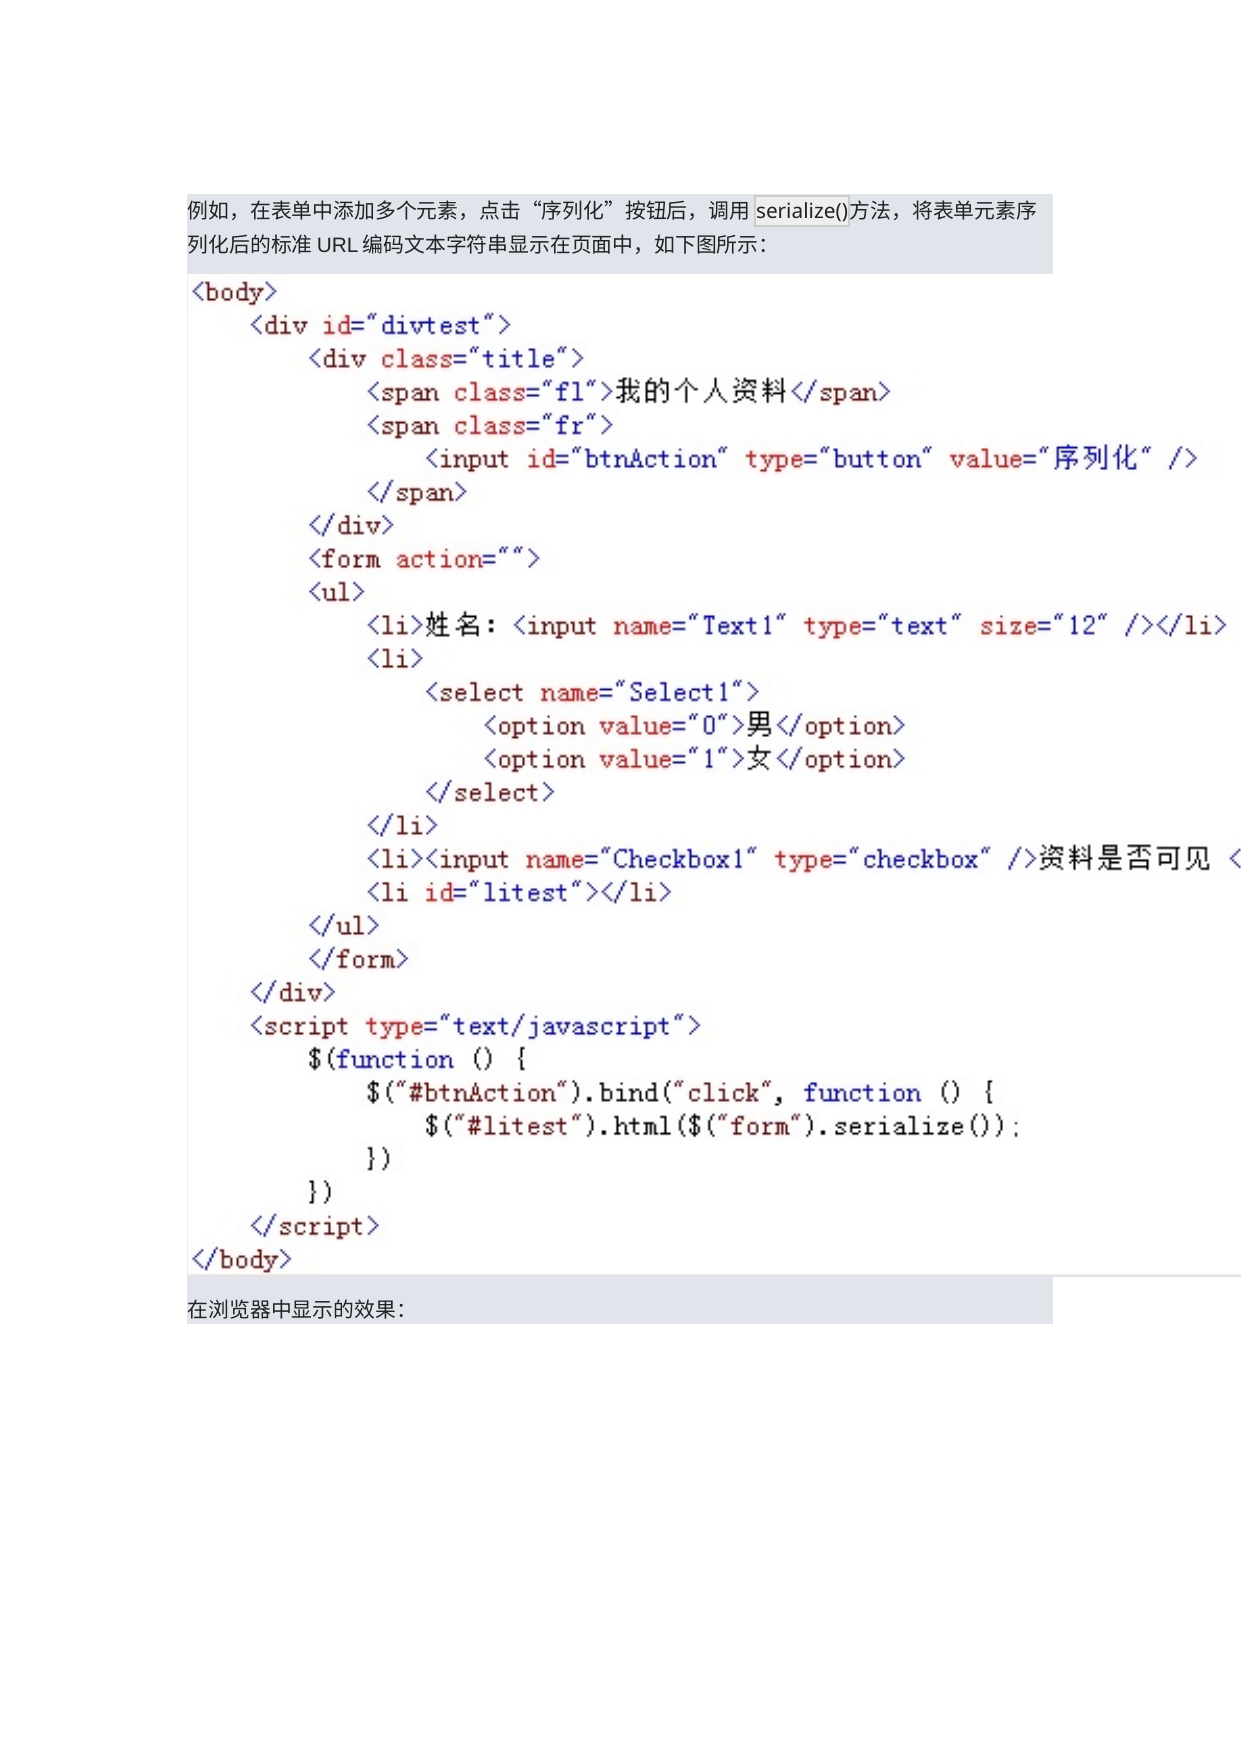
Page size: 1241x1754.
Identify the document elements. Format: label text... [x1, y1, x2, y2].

picture [187, 274, 1241, 1277]
text 在浏览器中显示的效果： [187, 1292, 1053, 1324]
text 例如，在表单中添加多个元素，点击“序列化”按钮后，调用serialize()方法，将表单元素序列化后的标准URL编码文本字符串显示在页面中，如下图所示： [187, 194, 1053, 259]
